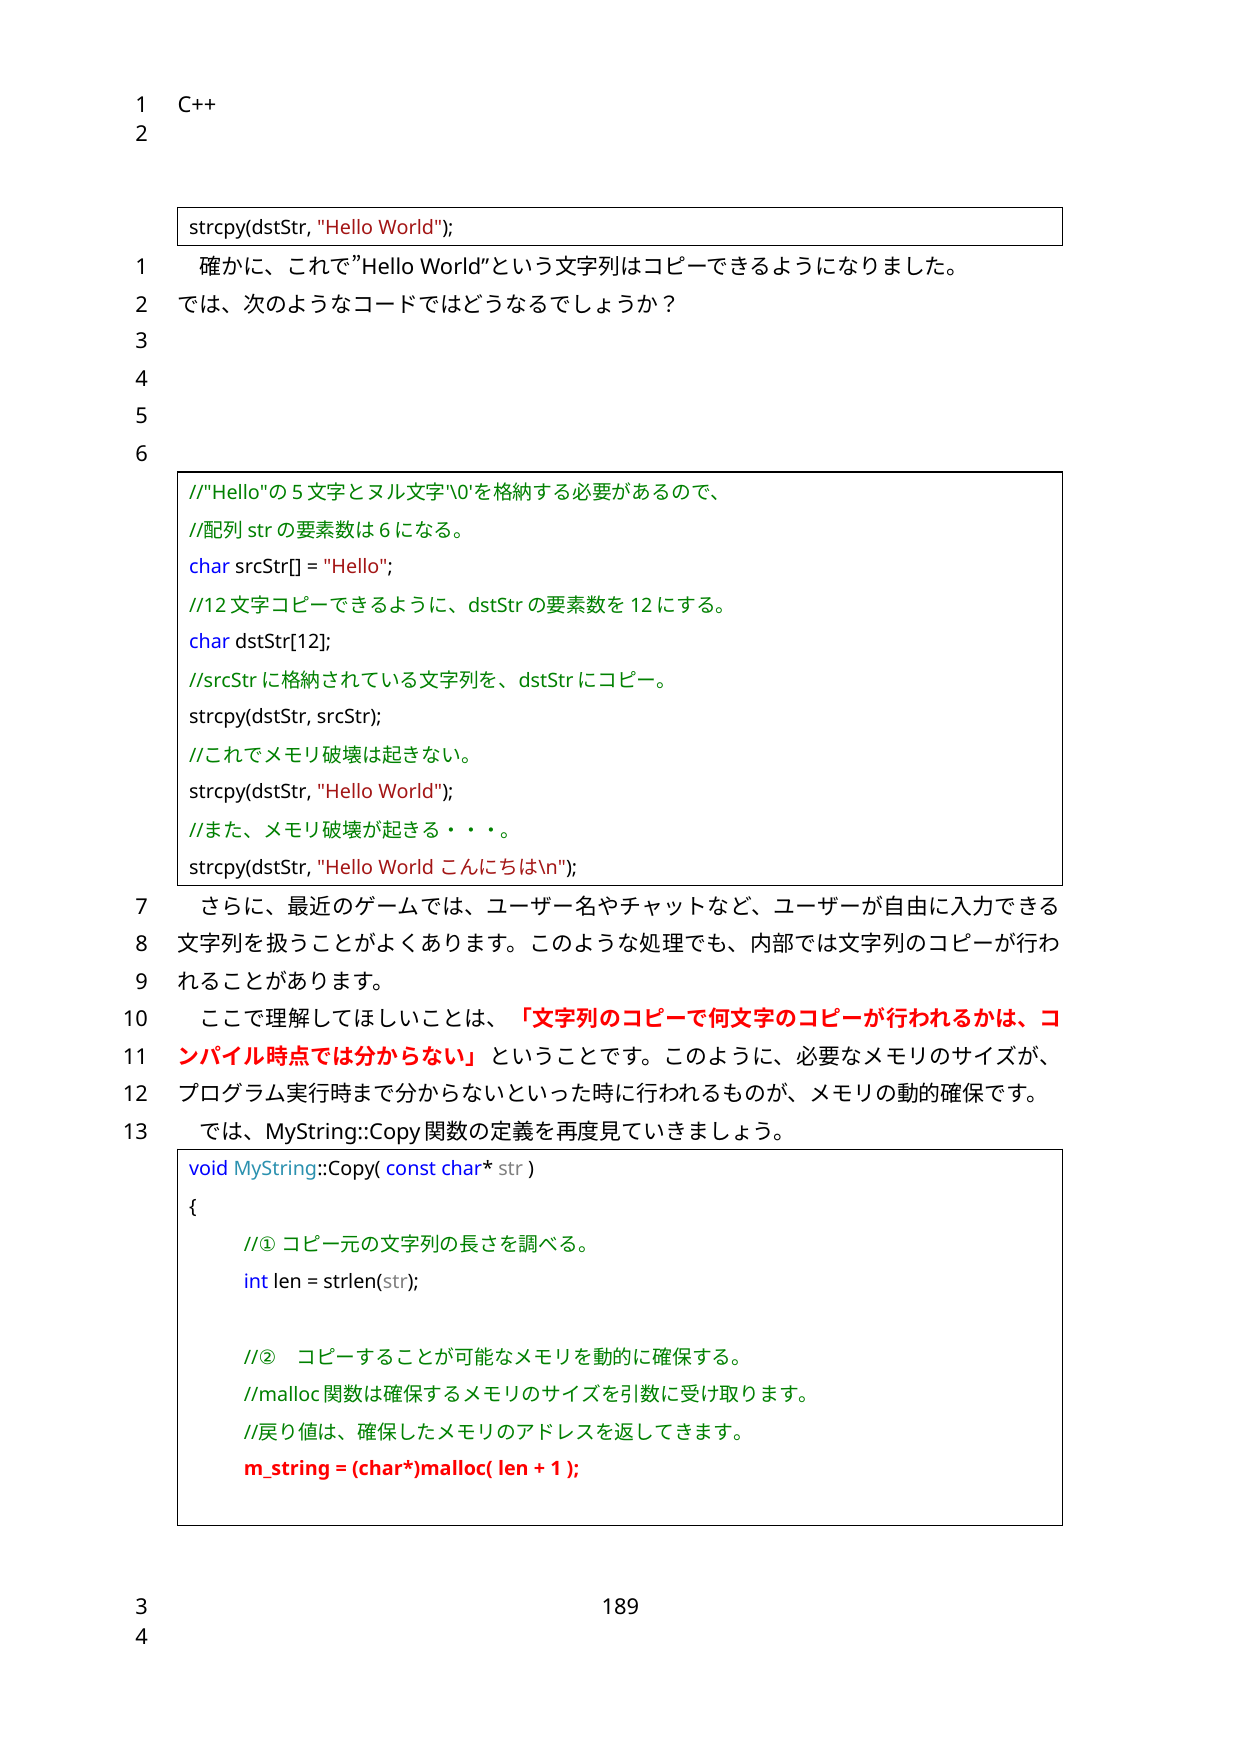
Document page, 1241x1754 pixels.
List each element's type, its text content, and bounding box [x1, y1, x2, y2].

text さらに、最近のゲームでは、ユーザー名やチャットなど、ユーザーが自由に入力できる文字列を扱うことがよくあります。このような処理でも、内部では文字列のコピーが行われることがあります。 [177, 886, 1063, 998]
text では、MyString::Copy関数の定義を再度見ていきましょう。 [177, 1111, 1063, 1148]
text ここで理解してほしいことは、「文字列のコピーで何文字のコピーが行われるかは、コンパイル時点では分からない」ということです。このように、必要なメモリのサイズが、プログラム実行時まで分からないといった時に行われるものが、メモリの動的確保です。 [177, 998, 1063, 1111]
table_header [178, 1150, 1062, 1524]
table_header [178, 208, 1062, 245]
text では、次のようなコードではどうなるでしょうか？ [177, 284, 1063, 321]
text 確かに、これで”Hello World”という文字列はコピーできるようになりました。 [177, 246, 1063, 284]
table_header //"Hello"の5文字とヌル文字'\0'を格納する必要があるので、 //配列strの要素数は6になる。 char srcStr[] = "Hello"; //12文字コピーできるように、dstStrの要素数を12にする。 char dstStr[12]; //srcStrに格納されている文字列を、dstStrにコピー。 strcpy(dstStr, srcStr); //これでメモリ破壊は起きない。 strcpy(dstStr, "Hello World"); //また、メモリ破壊が起きる・・・。 strcpy(dstStr, "Hello World こんにちは\n"); [178, 473, 1062, 885]
